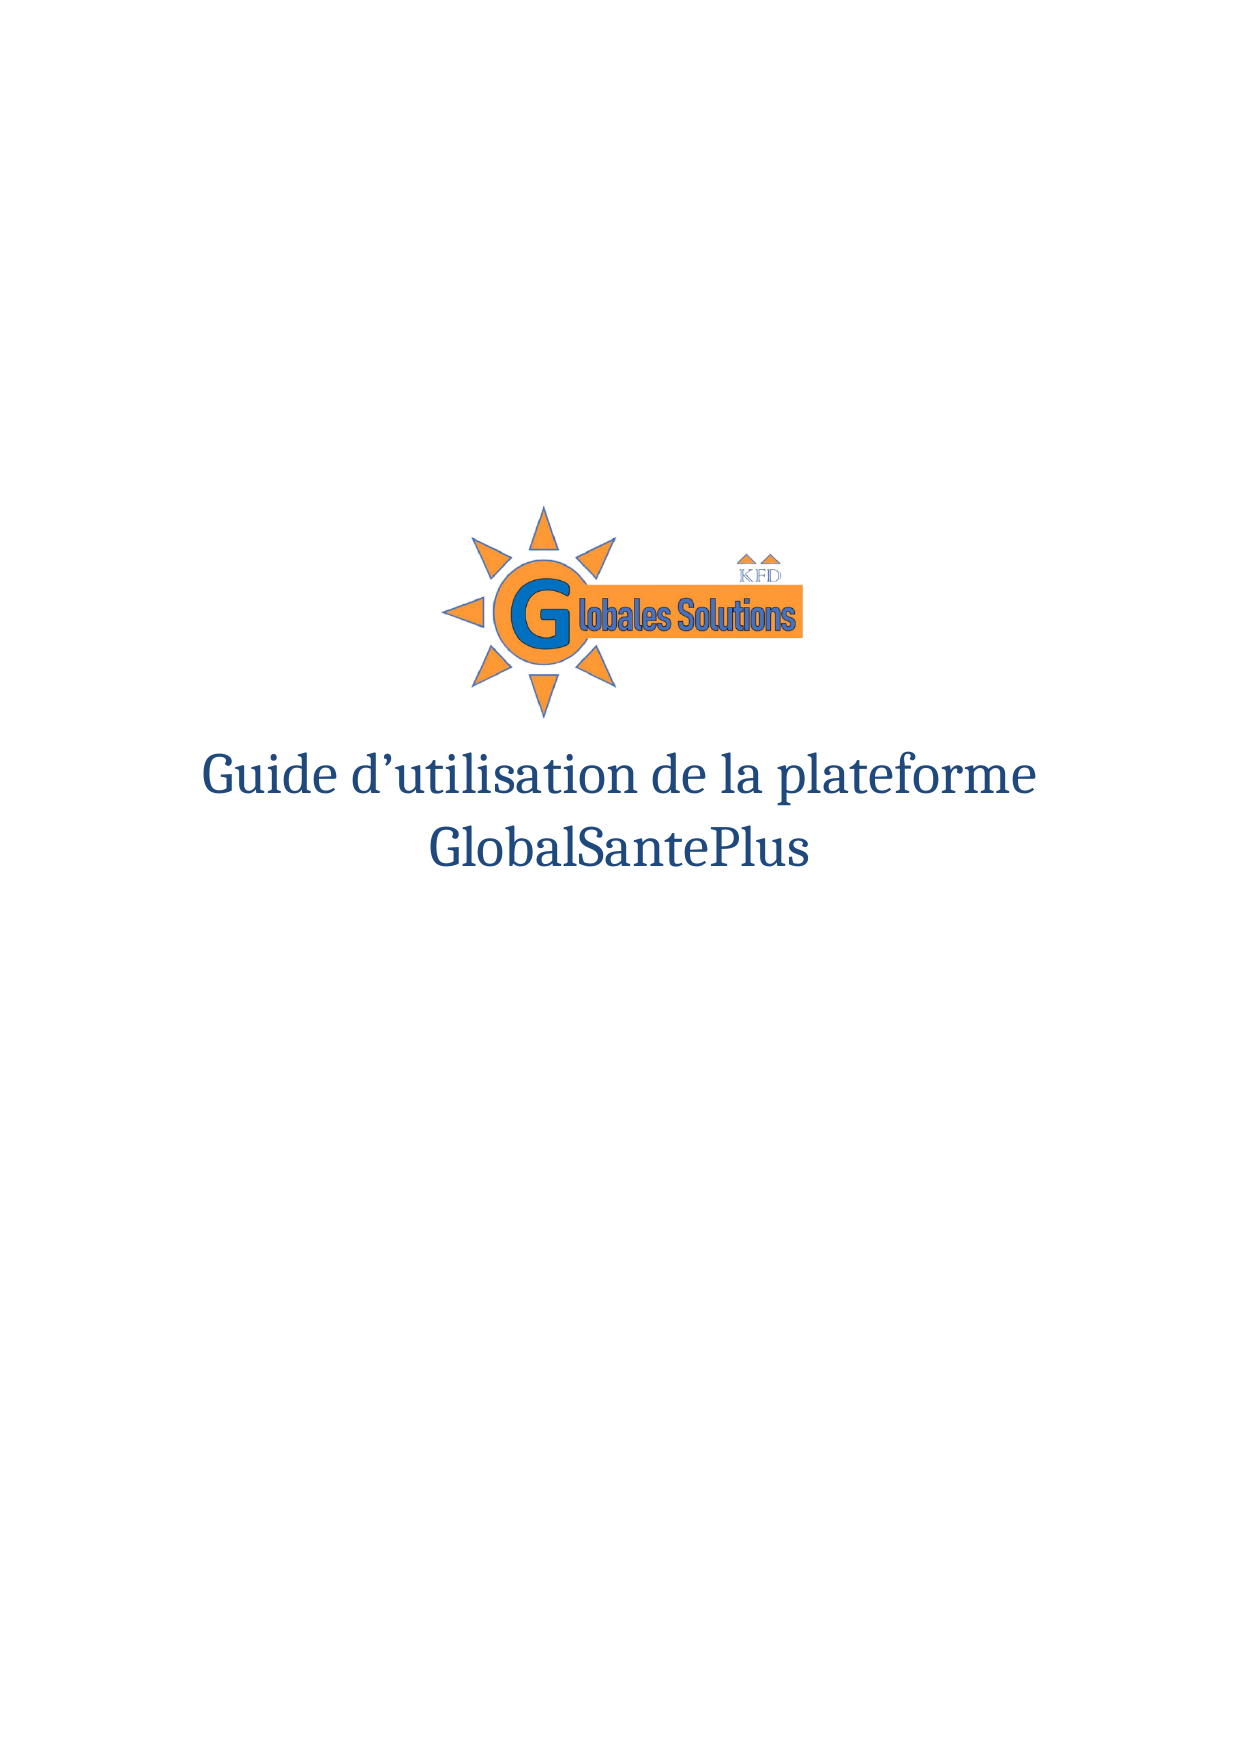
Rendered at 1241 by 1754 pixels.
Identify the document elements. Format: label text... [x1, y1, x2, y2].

picture [435, 503, 805, 723]
text Guide d’utilisation de la plateforme GlobalSantePlus [148, 741, 1093, 881]
